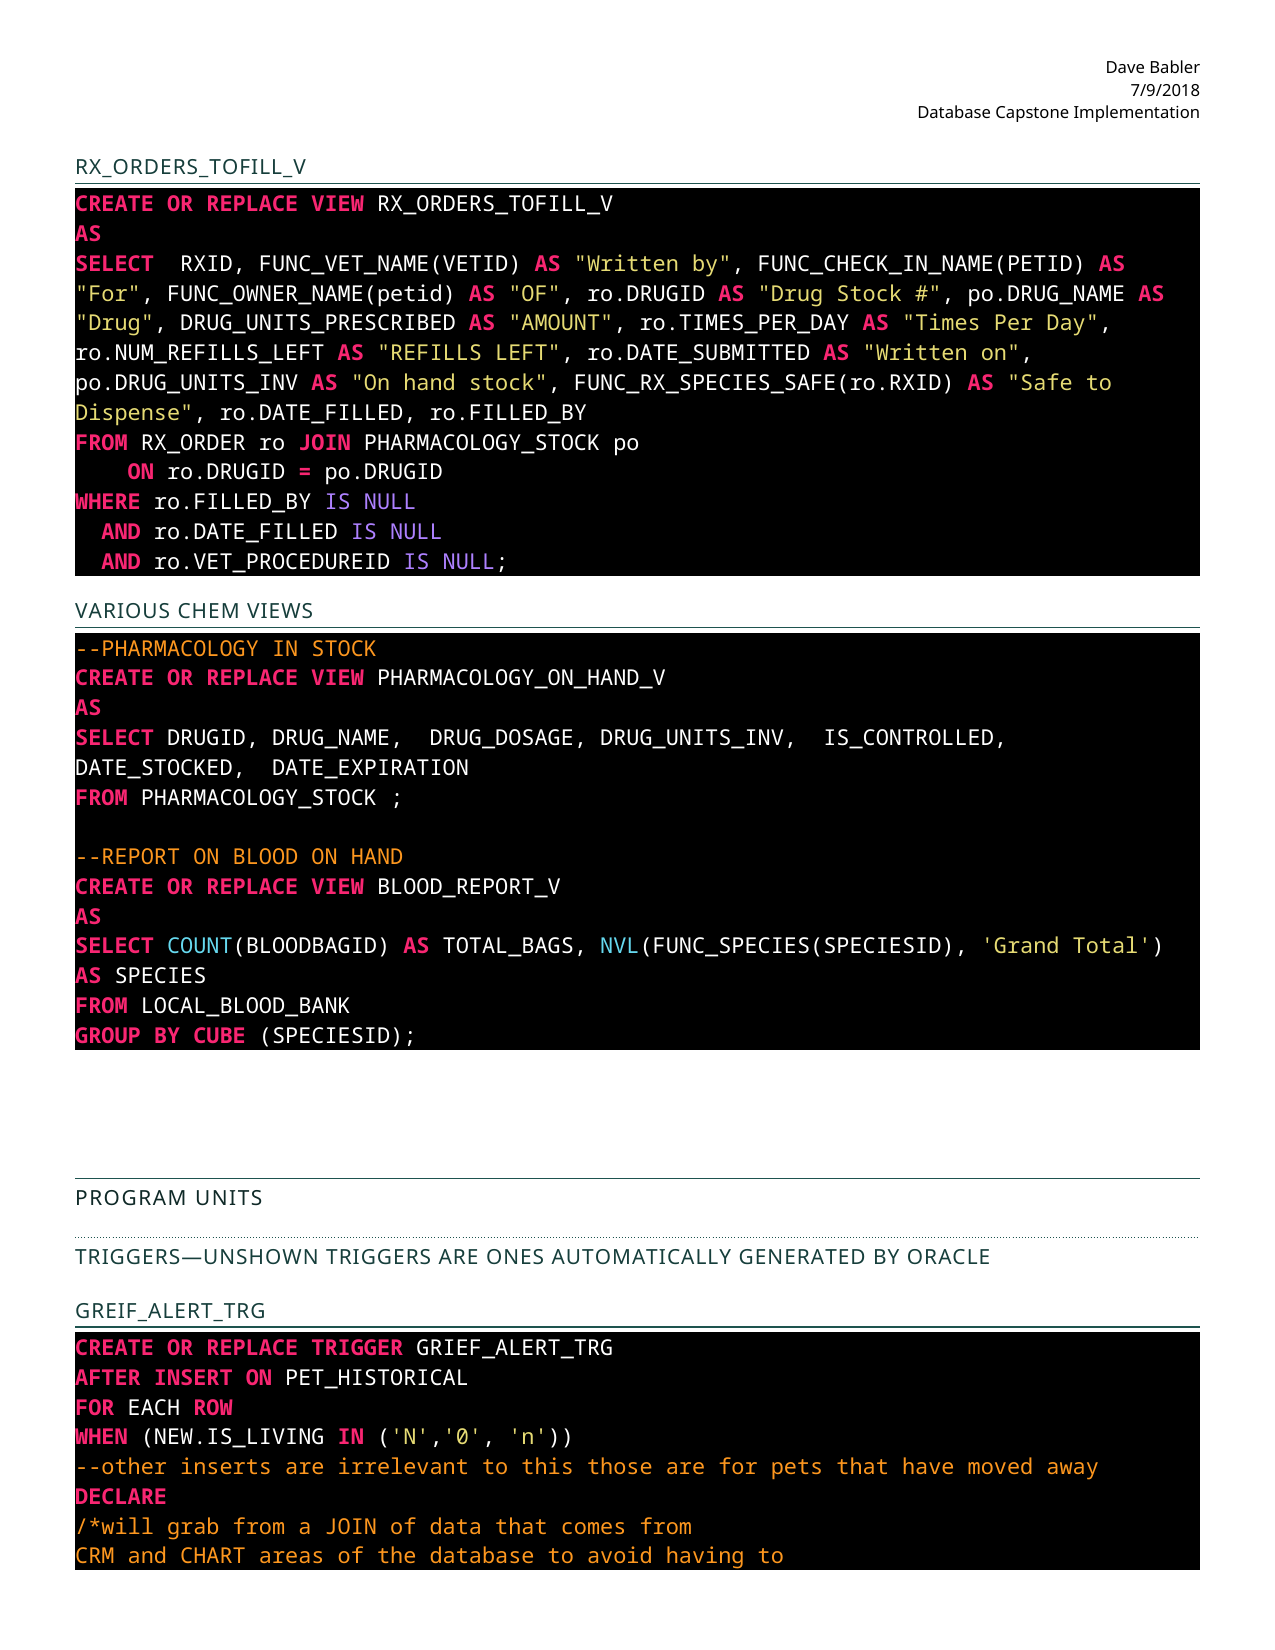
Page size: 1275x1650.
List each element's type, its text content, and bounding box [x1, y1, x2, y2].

text FROM LOCAL_BLOOD_BANK [75, 990, 1200, 1020]
text --REPORT ON BLOOD ON HAND [75, 841, 1200, 871]
text FOR EACH ROW [75, 1392, 1200, 1421]
text AFTER INSERT ON PET_HISTORICAL [75, 1362, 1200, 1392]
text AND ro.VET_PROCEDUREID IS NULL; [75, 546, 1200, 576]
text DECLARE [75, 1481, 1200, 1511]
text --PHARMACOLOGY IN STOCK [75, 633, 1200, 662]
subtitle PROGRAM UNITS [75, 1179, 1200, 1212]
text AS [75, 692, 1200, 722]
subtitle RX_ORDERS_TOFILL_V [75, 152, 1200, 183]
text CRM and CHART areas of the database to avoid having to [75, 1541, 1200, 1570]
text AS [75, 218, 1200, 248]
subtitle GREIF_ALERT_TRG [75, 1296, 1200, 1326]
text GROUP BY CUBE (SPECIESID); [75, 1020, 1200, 1050]
text SELECT COUNT(BLOODBAGID) AS TOTAL_BAGS, NVL(FUNC_SPECIES(SPECIESID), 'Grand Total') AS SPECIES [75, 931, 1200, 990]
text AND ro.DATE_FILLED IS NULL [75, 516, 1200, 546]
text /*will grab from a JOIN of data that comes from [75, 1511, 1200, 1541]
text WHEN (NEW.IS_LIVING IN ('N','0', 'n')) [75, 1421, 1200, 1451]
text ON ro.DRUGID = po.DRUGID [75, 456, 1200, 486]
subtitle VARIOUS CHEM VIEWS [75, 596, 1200, 627]
text CREATE OR REPLACE VIEW PHARMACOLOGY_ON_HAND_V [75, 662, 1200, 692]
text AS [75, 901, 1200, 931]
text CREATE OR REPLACE TRIGGER GRIEF_ALERT_TRG [75, 1332, 1200, 1362]
text SELECT RXID, FUNC_VET_NAME(VETID) AS "Written by", FUNC_CHECK_IN_NAME(PETID) AS "For", FUNC_OWNER_NAME(petid) AS "OF", ro.DRUGID AS "Drug Stock #", po.DRUG_NAME AS "Drug", DRUG_UNITS_PRESCRIBED AS "AMOUNT", ro.TIMES_PER_DAY AS "Times Per Day", ro.NUM_REFILLS_LEFT AS "REFILLS LEFT", ro.DATE_SUBMITTED AS "Written on", po.DRUG_UNITS_INV AS "On hand stock", FUNC_RX_SPECIES_SAFE(ro.RXID) AS "Safe to Dispense", ro.DATE_FILLED, ro.FILLED_BY [75, 248, 1200, 427]
text SELECT DRUGID, DRUG_NAME, DRUG_DOSAGE, DRUG_UNITS_INV, IS_CONTROLLED, DATE_STOCKED, DATE_EXPIRATION [75, 722, 1200, 782]
text FROM RX_ORDER ro JOIN PHARMACOLOGY_STOCK po [75, 427, 1200, 456]
text CREATE OR REPLACE VIEW RX_ORDERS_TOFILL_V [75, 188, 1200, 218]
text CREATE OR REPLACE VIEW BLOOD_REPORT_V [75, 871, 1200, 901]
text WHERE ro.FILLED_BY IS NULL [75, 486, 1200, 516]
text FROM PHARMACOLOGY_STOCK ; [75, 782, 1200, 811]
text --other inserts are irrelevant to this those are for pets that have moved away [75, 1451, 1200, 1481]
subtitle Triggers—unshown triggers are ones automatically generated by Oracle [75, 1237, 1200, 1271]
